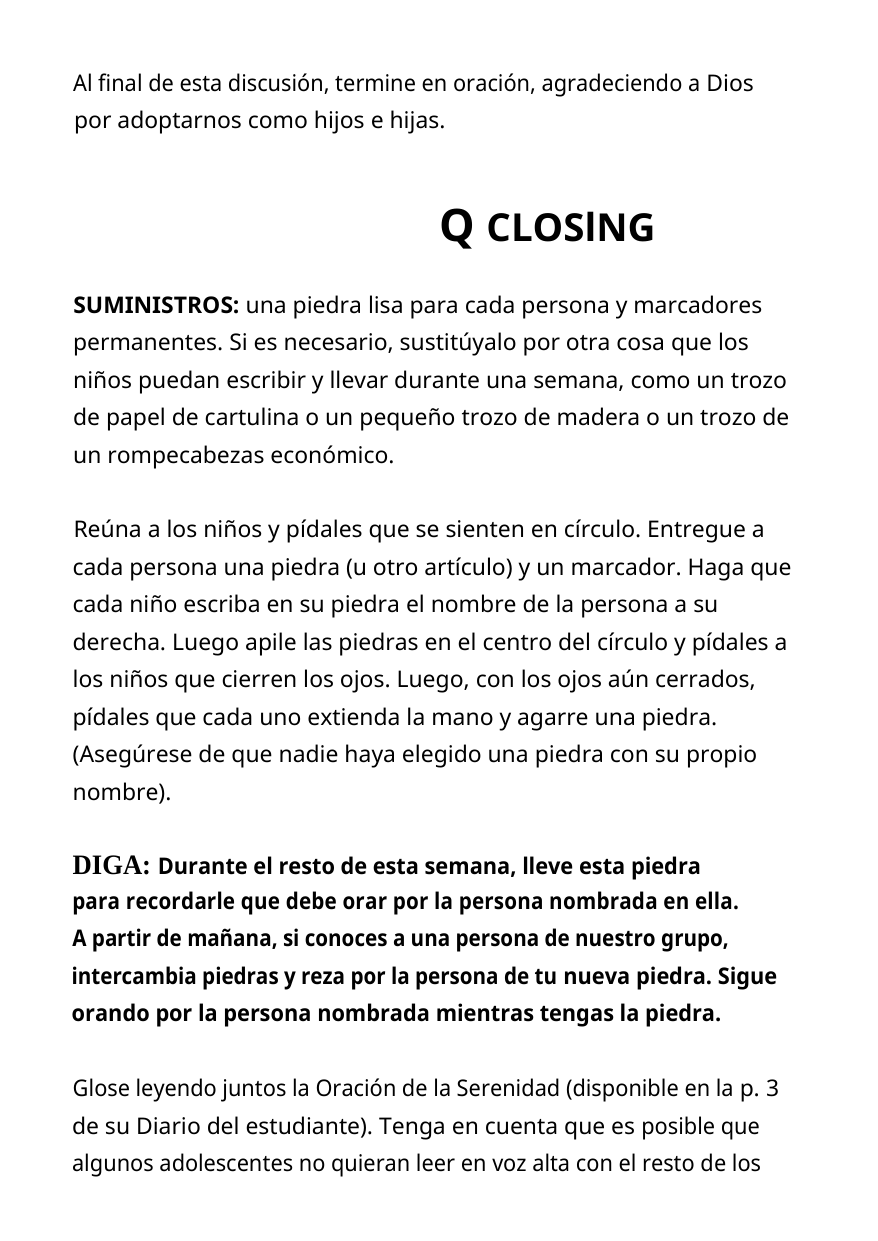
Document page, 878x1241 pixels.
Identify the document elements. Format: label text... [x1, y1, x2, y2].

text SUMINISTROS: una piedra lisa para cada persona y marcadores permanentes. Si es necesario, sustitúyalo por otra cosa que los niños puedan escribir y llevar durante una semana, como un trozo de papel de cartulina o un pequeño trozo de madera o un trozo de un rompecabezas económico. [73, 289, 793, 470]
text Glose leyendo juntos la Oración de la Serenidad (disponible en la p. 3 de su Diario del estudiante). Tenga en cuenta que es posible que algunos adolescentes no quieran leer en voz alta con el resto de los [72, 1072, 808, 1178]
text Reúna a los niños y pídales que se sienten en círculo. Entregue a cada persona una piedra (u otro artículo) y un marcador. Haga que cada niño escriba en su piedra el nombre de la persona a su derecha. Luego apile las piedras en el centro del círculo y pídales a los niños que cierren los ojos. Luego, con los ojos aún cerrados, pídales que cada uno extienda la mano y agarre una piedra. (Asegúrese de que nadie haya elegido una piedra con su propio nombre). [72, 513, 806, 807]
text Q CLOSlNG [439, 194, 818, 255]
text DIGA: Durante el resto de esta semana, lleve esta piedra para recordarle que debe orar por la persona nombrada en ella. [72, 848, 746, 916]
text Al final de esta discusión, termine en oración, agradeciendo a Dios por adoptarnos como hijos e hijas. [73, 67, 782, 135]
text A partir de mañana, si conoces a una persona de nuestro grupo, intercambia piedras y reza por la persona de tu nueva piedra. Sigue orando por la persona nombrada mientras tengas la piedra. [71, 922, 778, 1029]
